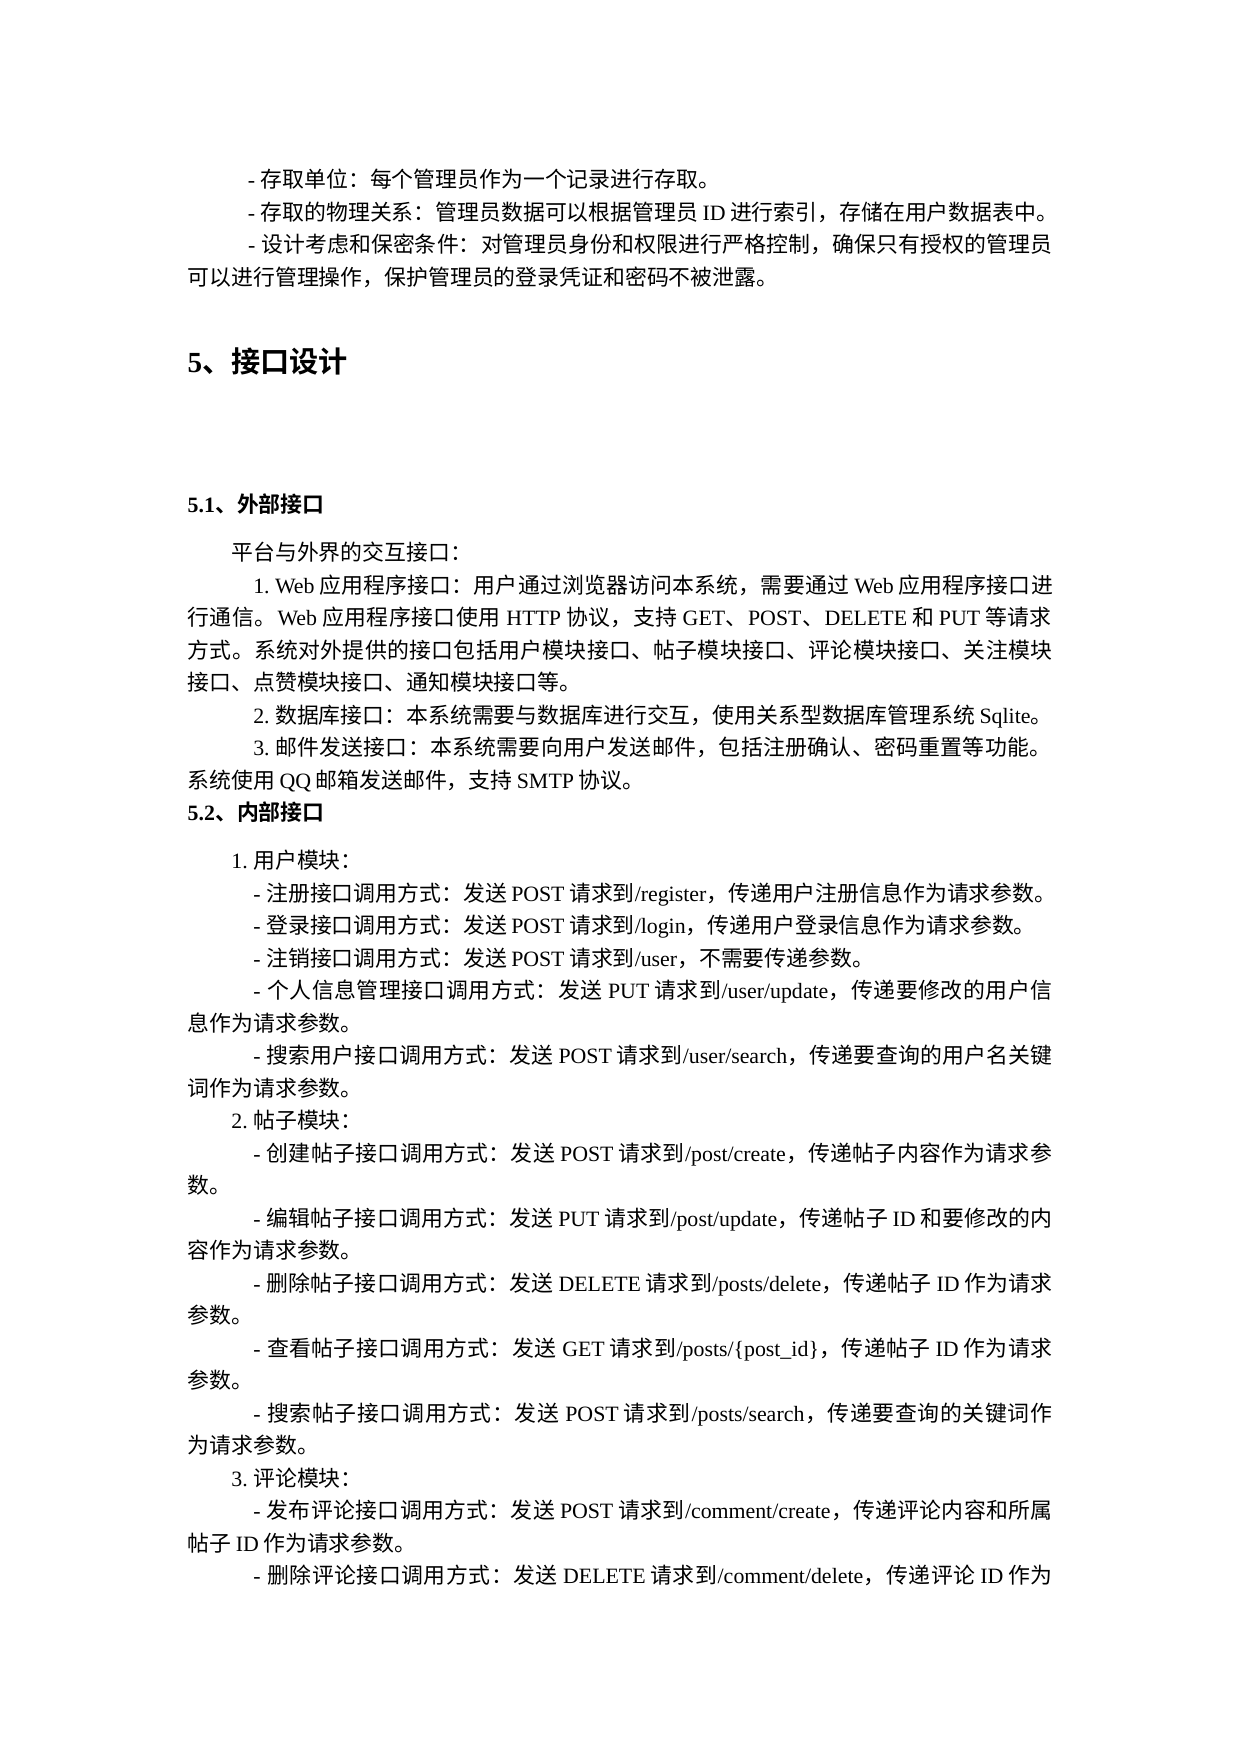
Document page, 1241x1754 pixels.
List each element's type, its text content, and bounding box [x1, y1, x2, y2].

list 邮件发送接口：本系统需要向用户发送邮件，包括注册确认、密码重置等功能。系统使用QQ邮箱发送邮件，支持SMTP协议。 [187, 730, 1053, 795]
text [187, 1558, 1053, 1591]
text - 发布评论接口调用方式：发送POST请求到/comment/create，传递评论内容和所属帖子ID作为请求参数。 [187, 1493, 1053, 1558]
list 帖子模块： [187, 1103, 1053, 1136]
text - 编辑帖子接口调用方式：发送PUT请求到/post/update，传递帖子ID和要修改的内容作为请求参数。 [187, 1201, 1053, 1266]
subtitle 5、接口设计 [187, 327, 1053, 392]
text - 删除帖子接口调用方式：发送DELETE请求到/posts/delete，传递帖子ID作为请求参数。 [187, 1266, 1053, 1331]
text - 搜索用户接口调用方式：发送POST请求到/user/search，传递要查询的用户名关键词作为请求参数。 [187, 1038, 1053, 1103]
text - 搜索帖子接口调用方式：发送POST请求到/posts/search，传递要查询的关键词作为请求参数。 [187, 1396, 1053, 1461]
text 5.1、外部接口 [187, 486, 1053, 519]
text - 注销接口调用方式：发送POST请求到/user，不需要传递参数。 [187, 941, 1053, 973]
list 评论模块： [187, 1461, 1053, 1493]
text - 创建帖子接口调用方式：发送POST请求到/post/create，传递帖子内容作为请求参数。 [187, 1136, 1053, 1201]
text 5.2、内部接口 [187, 795, 1053, 827]
text 平台与外界的交互接口： [187, 535, 1053, 567]
text - 登录接口调用方式：发送POST请求到/login，传递用户登录信息作为请求参数。 [187, 908, 1053, 941]
text - 存取的物理关系：管理员数据可以根据管理员ID进行索引，存储在用户数据表中。 [187, 194, 1053, 227]
text - 存取单位：每个管理员作为一个记录进行存取。 [187, 162, 1053, 194]
text - 个人信息管理接口调用方式：发送PUT请求到/user/update，传递要修改的用户信息作为请求参数。 [187, 973, 1053, 1038]
list Web应用程序接口：用户通过浏览器访问本系统，需要通过Web应用程序接口进行通信。Web应用程序接口使用HTTP协议，支持GET、POST、DELETE和PUT等请求方式。系统对外提供的接口包括用户模块接口、帖子模块接口、评论模块接口、关注模块接口、点赞模块接口、通知模块接口等。 [187, 567, 1053, 697]
text - 设计考虑和保密条件：对管理员身份和权限进行严格控制，确保只有授权的管理员可以进行管理操作，保护管理员的登录凭证和密码不被泄露。 [187, 227, 1053, 292]
list 用户模块： [187, 843, 1053, 876]
list 数据库接口：本系统需要与数据库进行交互，使用关系型数据库管理系统Sqlite。 [187, 697, 1053, 730]
text - 注册接口调用方式：发送POST请求到/register，传递用户注册信息作为请求参数。 [187, 876, 1053, 908]
text - 查看帖子接口调用方式：发送GET请求到/posts/{post_id}，传递帖子ID作为请求参数。 [187, 1331, 1053, 1396]
